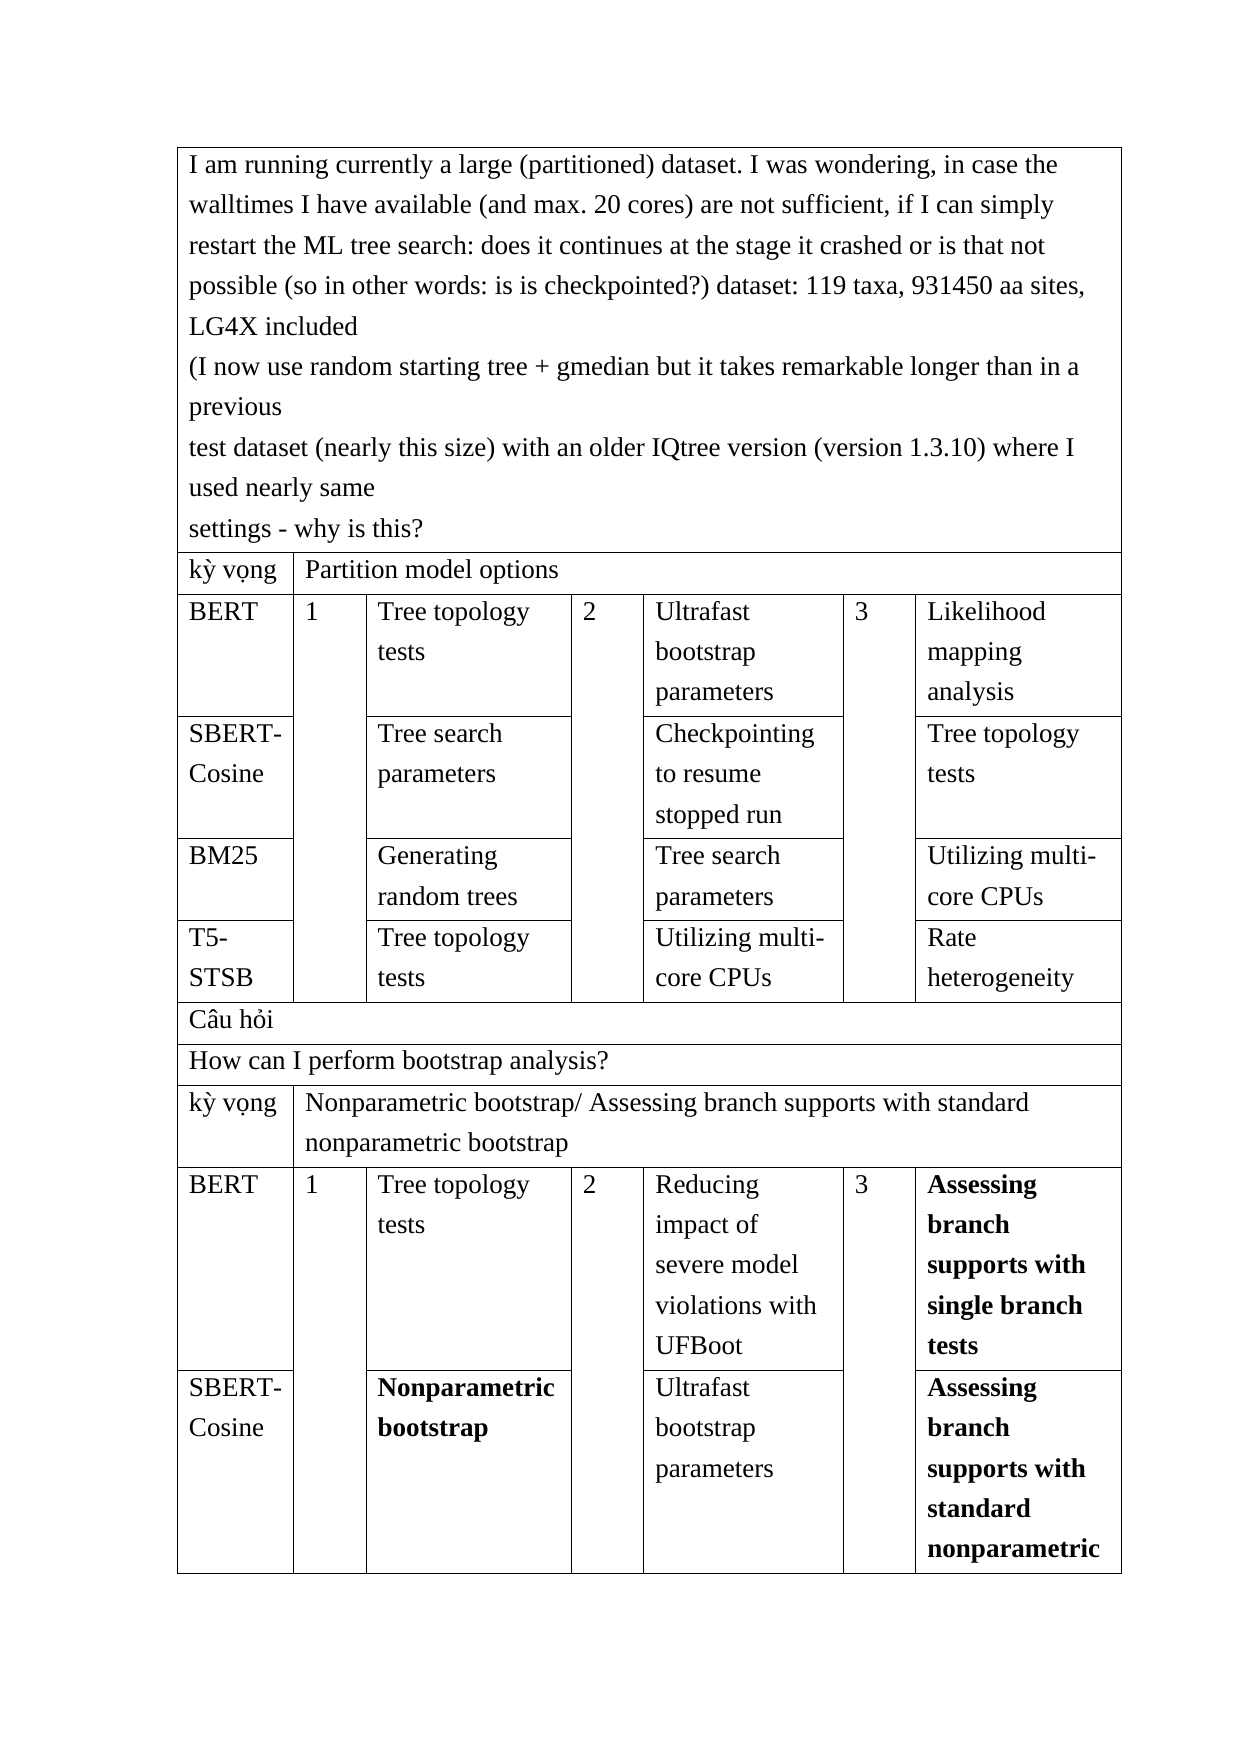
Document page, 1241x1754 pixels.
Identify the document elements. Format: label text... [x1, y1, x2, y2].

table_cell BERT [178, 595, 293, 716]
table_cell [178, 148, 1121, 552]
table_cell Utilizing multi-core CPUs [644, 921, 843, 1002]
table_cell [644, 1371, 843, 1573]
table_cell SBERT-Cosine [178, 1371, 293, 1573]
table_cell Tree topology tests [367, 921, 571, 1002]
table_cell 2 [572, 595, 643, 1002]
table_cell BM25 [178, 839, 293, 920]
table_cell 3 [844, 595, 915, 1002]
table_cell Tree topology tests [367, 1168, 571, 1370]
table_cell Partition model options [294, 553, 1121, 594]
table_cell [367, 1371, 571, 1573]
table_cell 3 [844, 1168, 915, 1573]
table_cell Tree topology tests [916, 717, 1121, 838]
table_cell kỳ vọng [178, 1086, 293, 1167]
table_cell 2 [572, 1168, 643, 1573]
table_cell How can I perform bootstrap analysis? [178, 1045, 1121, 1085]
table_cell Generating random trees [367, 839, 571, 920]
table_cell Assessing branch supports with single branch tests [916, 1168, 1121, 1370]
table_cell Reducing impact of severe model violations with UFBoot [644, 1168, 843, 1370]
table_cell BERT [178, 1168, 293, 1370]
table_cell Rate heterogeneity [916, 921, 1121, 1002]
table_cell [916, 1371, 1121, 1573]
table_cell Ultrafast bootstrap parameters [644, 595, 843, 716]
table_cell Tree search parameters [367, 717, 571, 838]
table_cell 1 [294, 595, 366, 1002]
table_cell Tree topology tests [367, 595, 571, 716]
table_cell SBERT-Cosine [178, 717, 293, 838]
table_cell Câu hỏi [178, 1003, 1121, 1043]
table_cell Utilizing multi-core CPUs [916, 839, 1121, 920]
table_cell Tree search parameters [644, 839, 843, 920]
table_cell Checkpointing to resume stopped run [644, 717, 843, 838]
table_cell kỳ vọng [178, 553, 293, 594]
table_cell T5-STSB [178, 921, 293, 1002]
table_cell Nonparametric bootstrap/ Assessing branch supports with standard nonparametric bootstrap [294, 1086, 1121, 1167]
table_cell Likelihood mapping analysis [916, 595, 1121, 716]
table_cell 1 [294, 1168, 366, 1573]
